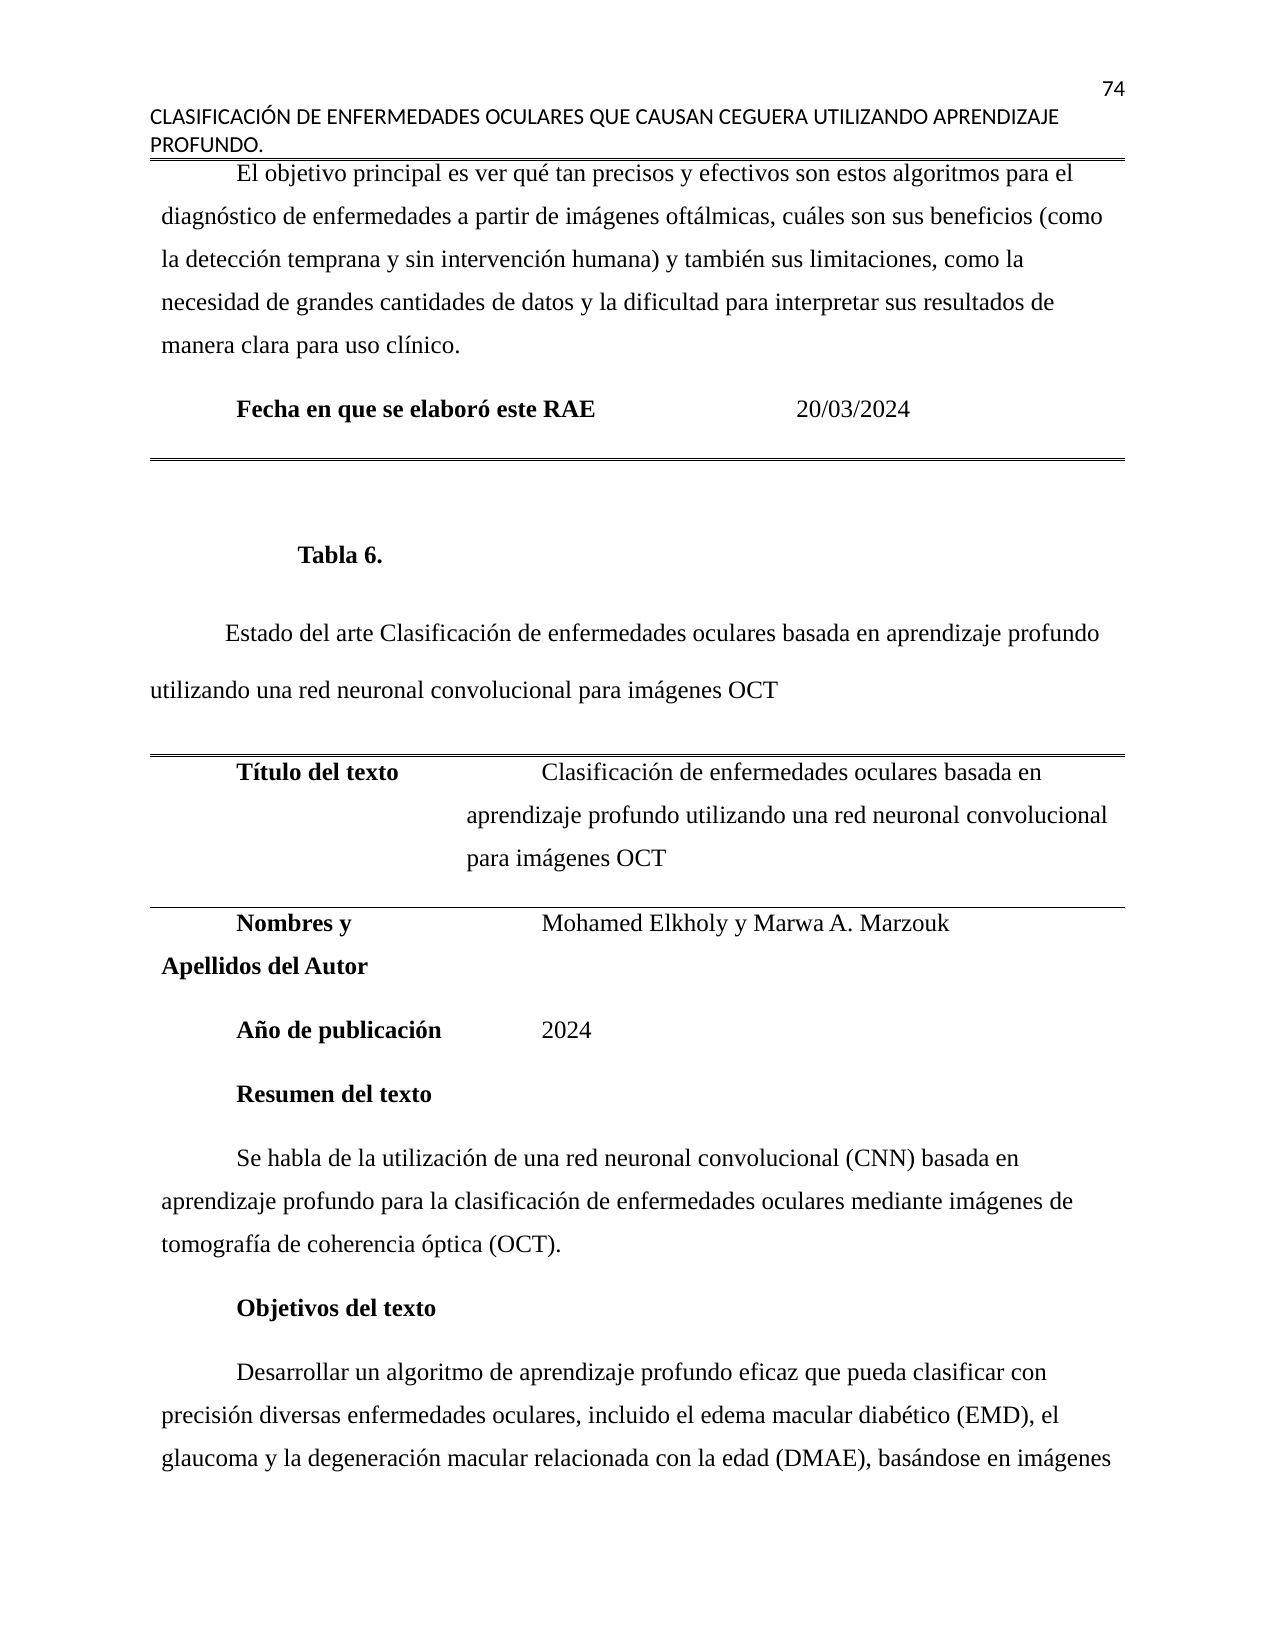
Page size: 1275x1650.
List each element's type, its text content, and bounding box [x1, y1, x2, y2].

table_cell Mohamed Elkholy y Marwa A. Marzouk [455, 908, 1125, 1015]
text Tabla 6. [150, 540, 1125, 568]
text Estado del arte Clasificación de enfermedades oculares basada en aprendizaje profundo utilizando una red neuronal convolucional para imágenes OCT [150, 618, 1125, 704]
table_cell Año de publicación [150, 1015, 455, 1079]
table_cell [150, 1293, 1125, 1472]
table_cell 2024 [455, 1015, 1125, 1079]
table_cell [150, 161, 1125, 458]
table_header Clasificación de enfermedades oculares basada en aprendizaje profundo utilizando una red neuronal convolucional para imágenes OCT [455, 757, 1125, 907]
table_cell Resumen del texto Se habla de la utilización de una red neuronal convolucional (CNN) basada en aprendizaje profundo para la clasificación de enfermedades oculares mediante imágenes de tomografía de coherencia óptica (OCT). [150, 1079, 1125, 1293]
table_cell Nombres y Apellidos del Autor [150, 908, 455, 1015]
table_header Título del texto [150, 757, 455, 907]
